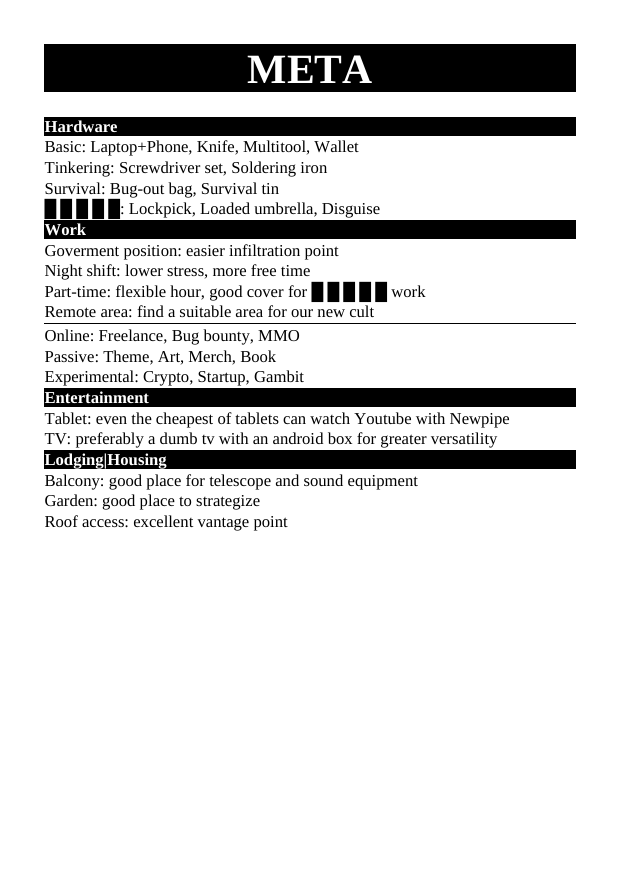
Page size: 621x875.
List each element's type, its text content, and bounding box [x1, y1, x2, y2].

subtitle Lodging|Housing [44, 450, 576, 469]
text Passive: Theme, Art, Merch, Book [44, 347, 576, 366]
text Balcony: good place for telescope and sound equipment [44, 470, 576, 489]
text Survival: Bug-out bag, Survival tin [44, 178, 576, 198]
text Tinkering: Screwdriver set, Soldering iron [44, 158, 576, 177]
text TV: preferably a dumb tv with an android box for greater versatility [44, 429, 576, 448]
subtitle Entertainment [44, 388, 576, 407]
text Basic: Laptop+Phone, Knife, Multitool, Wallet [44, 137, 576, 156]
text Experimental: Crypto, Startup, Gambit [44, 367, 576, 386]
text █ █ █ █ █: Lockpick, Loaded umbrella, Disguise [120, 199, 576, 218]
text Remote area: find a suitable area for our new cult [44, 302, 576, 321]
text Part-time: flexible hour, good cover for █ █ █ █ █ work [44, 282, 311, 301]
text Online: Freelance, Bug bounty, MMO [44, 324, 576, 345]
subtitle Work [44, 220, 576, 239]
text Goverment position: easier infiltration point [44, 240, 576, 259]
text Night shift: lower stress, more free time [44, 261, 576, 280]
text Roof access: excellent vantage point [44, 512, 576, 531]
text Tablet: even the cheapest of tablets can watch Youtube with Newpipe [44, 408, 576, 428]
text Garden: good place to strategize [44, 491, 576, 510]
subtitle Hardware [44, 117, 576, 136]
text META [44, 44, 576, 92]
text Part-time: flexible hour, good cover for █ █ █ █ █ work [387, 282, 576, 301]
